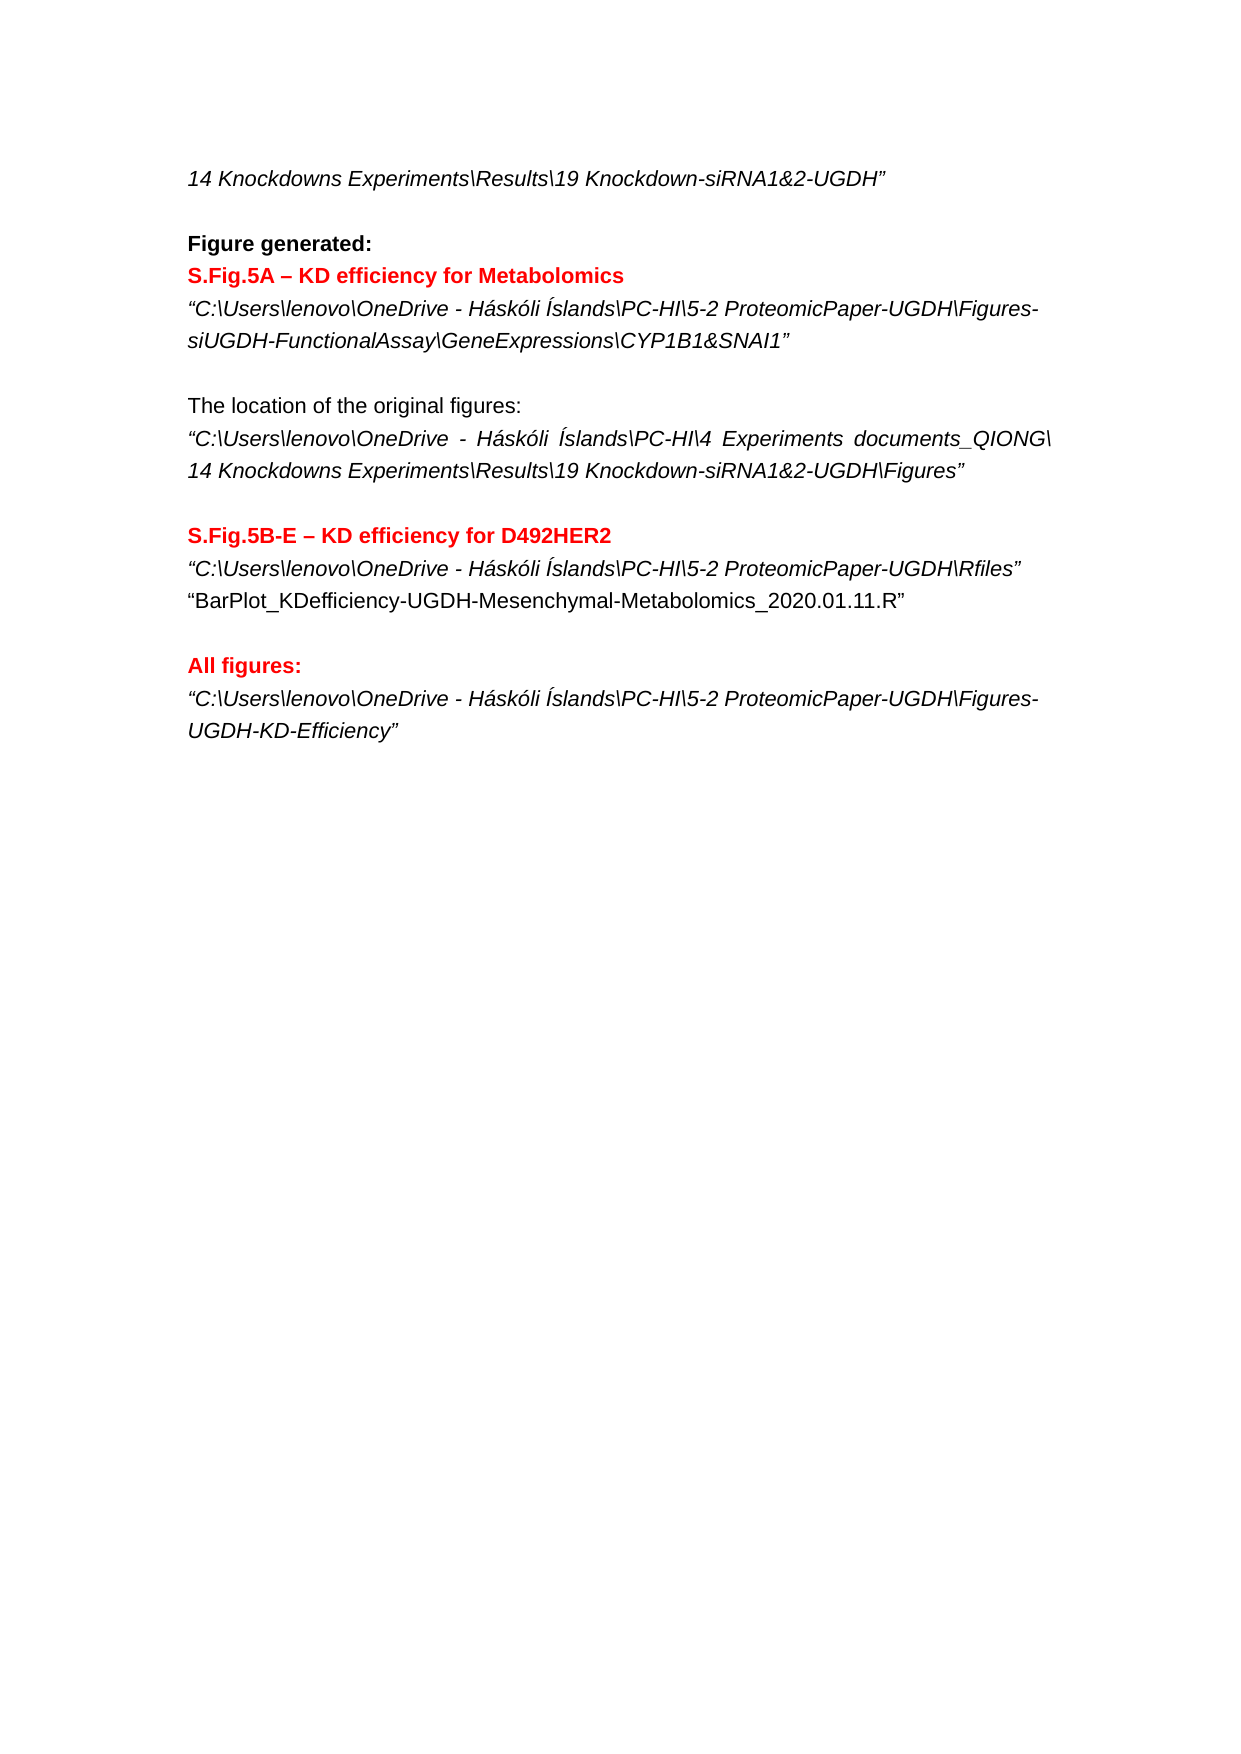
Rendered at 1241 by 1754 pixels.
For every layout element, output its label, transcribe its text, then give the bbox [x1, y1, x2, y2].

text The location of the original figures: [187, 389, 1053, 422]
text Figure generated: [187, 227, 1053, 259]
text S.Fig.5B-E – KD efficiency for D492HER2 [187, 519, 1053, 552]
text “C:\Users\lenovo\OneDrive - Háskóli Íslands\PC-HI\5-2 ProteomicPaper-UGDH\Rfiles” [187, 552, 1053, 584]
text “BarPlot_KDefficiency-UGDH-Mesenchymal-Metabolomics_2020.01.11.R” [187, 584, 1053, 617]
text S.Fig.5A – KD efficiency for Metabolomics [187, 259, 1053, 292]
text “C:\Users\lenovo\OneDrive - Háskóli Íslands\PC-HI\4 Experiments documents_QIONG\14 Knockdowns Experiments\Results\19 Knockdown-siRNA1&2-UGDH\Figures” [187, 422, 1053, 487]
text “C:\Users\lenovo\OneDrive - Háskóli Íslands\PC-HI\5-2 ProteomicPaper-UGDH\Figures-UGDH-KD-Efficiency” [187, 682, 1053, 747]
text “C:\Users\lenovo\OneDrive - Háskóli Íslands\PC-HI\5-2 ProteomicPaper-UGDH\Figures-siUGDH-FunctionalAssay\GeneExpressions\CYP1B1&SNAI1” [187, 292, 1053, 357]
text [187, 162, 1053, 194]
text All figures: [187, 649, 1053, 682]
